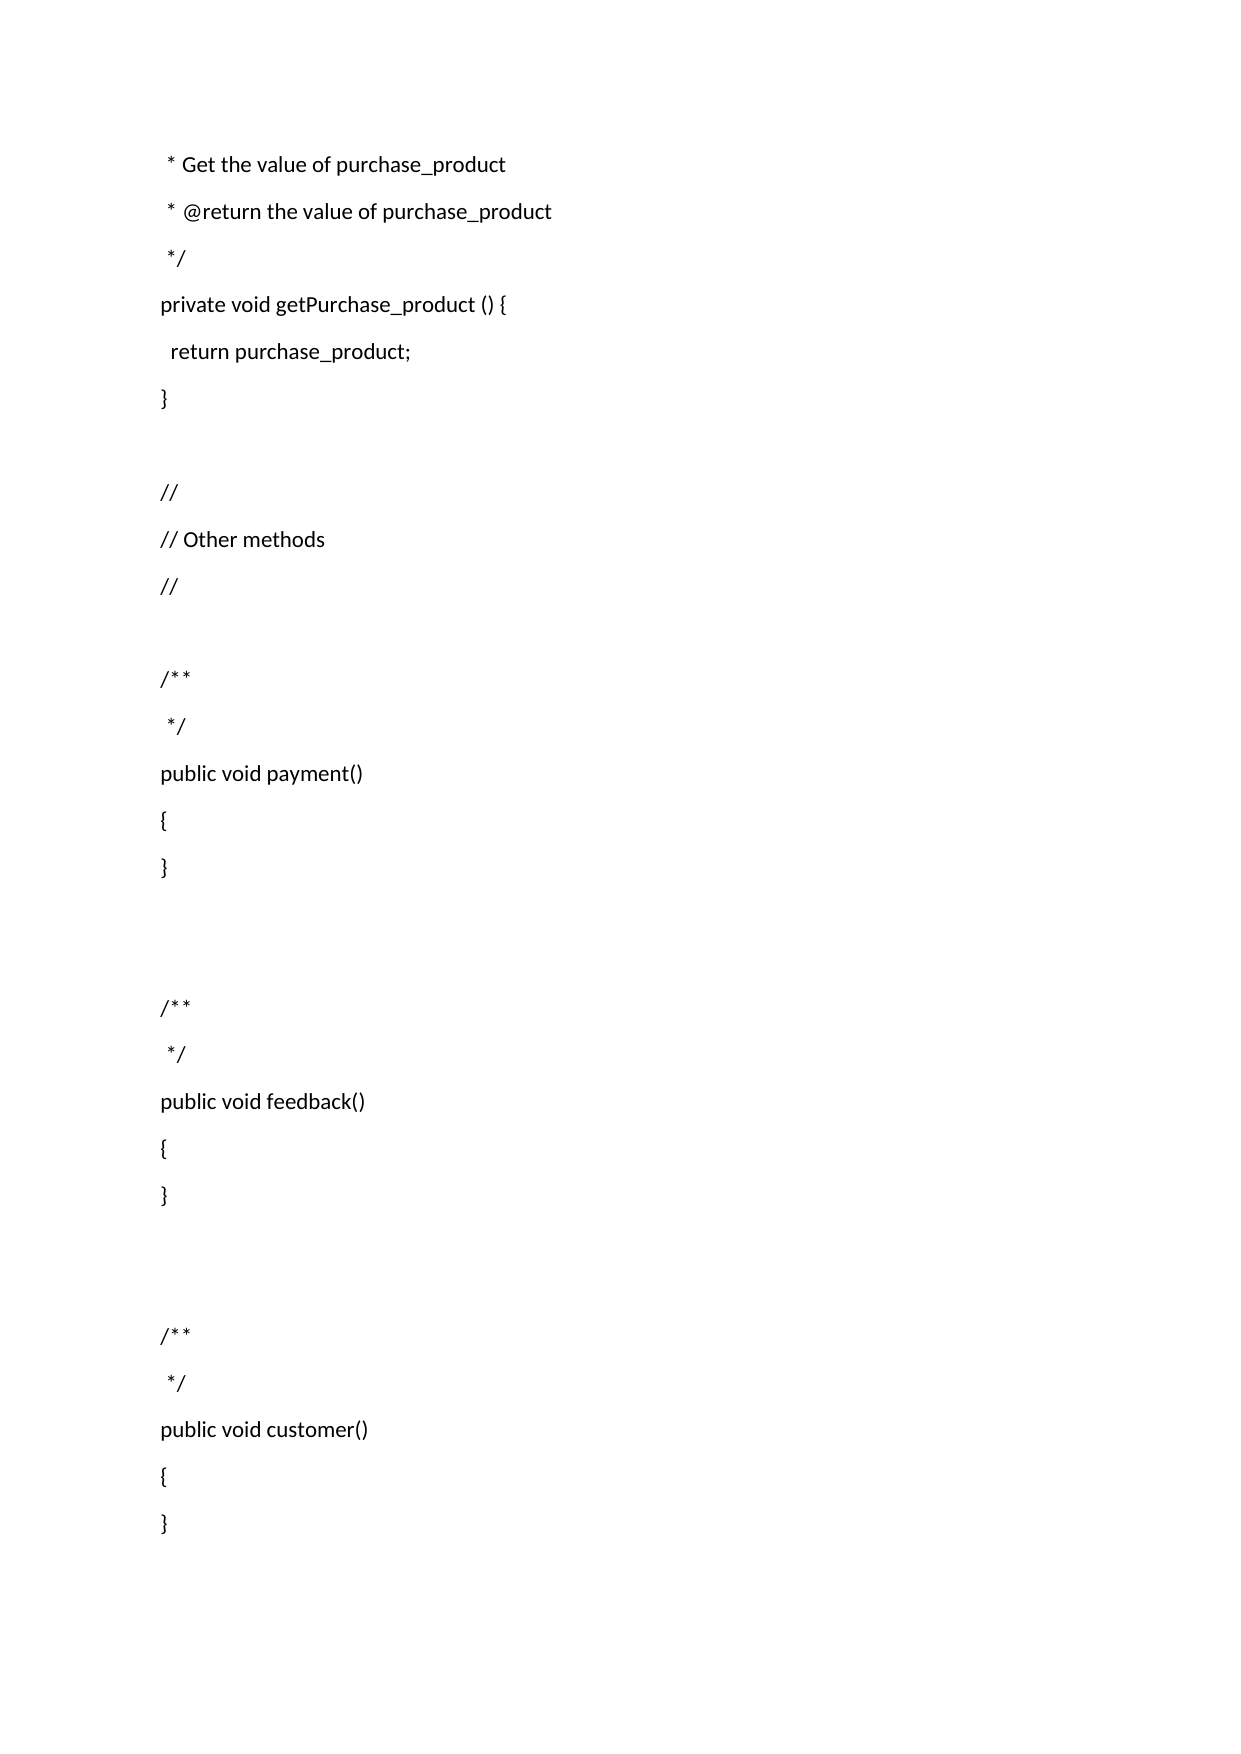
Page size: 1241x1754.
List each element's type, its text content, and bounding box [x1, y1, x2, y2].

text } [150, 1509, 1090, 1537]
text { [150, 1134, 1090, 1162]
text /** [150, 666, 1090, 694]
text } [150, 384, 1090, 412]
text */ [150, 1369, 1090, 1397]
text } [150, 1181, 1090, 1209]
text { [150, 806, 1090, 834]
text // [150, 572, 1090, 600]
text /** [150, 1322, 1090, 1350]
text private void getPurchase_product () { [150, 291, 1090, 319]
text */ [150, 712, 1090, 741]
text { [150, 1462, 1090, 1491]
text * @return the value of purchase_product [150, 197, 1090, 225]
text */ [150, 244, 1090, 272]
text */ [150, 1041, 1090, 1069]
text public void payment() [150, 759, 1090, 787]
text return purchase_product; [150, 337, 1090, 366]
text public void customer() [150, 1416, 1090, 1444]
text // [150, 478, 1090, 506]
text public void feedback() [150, 1087, 1090, 1116]
text } [150, 853, 1090, 881]
text * Get the value of purchase_product [150, 150, 1090, 178]
text /** [150, 994, 1090, 1022]
text // Other methods [150, 525, 1090, 553]
